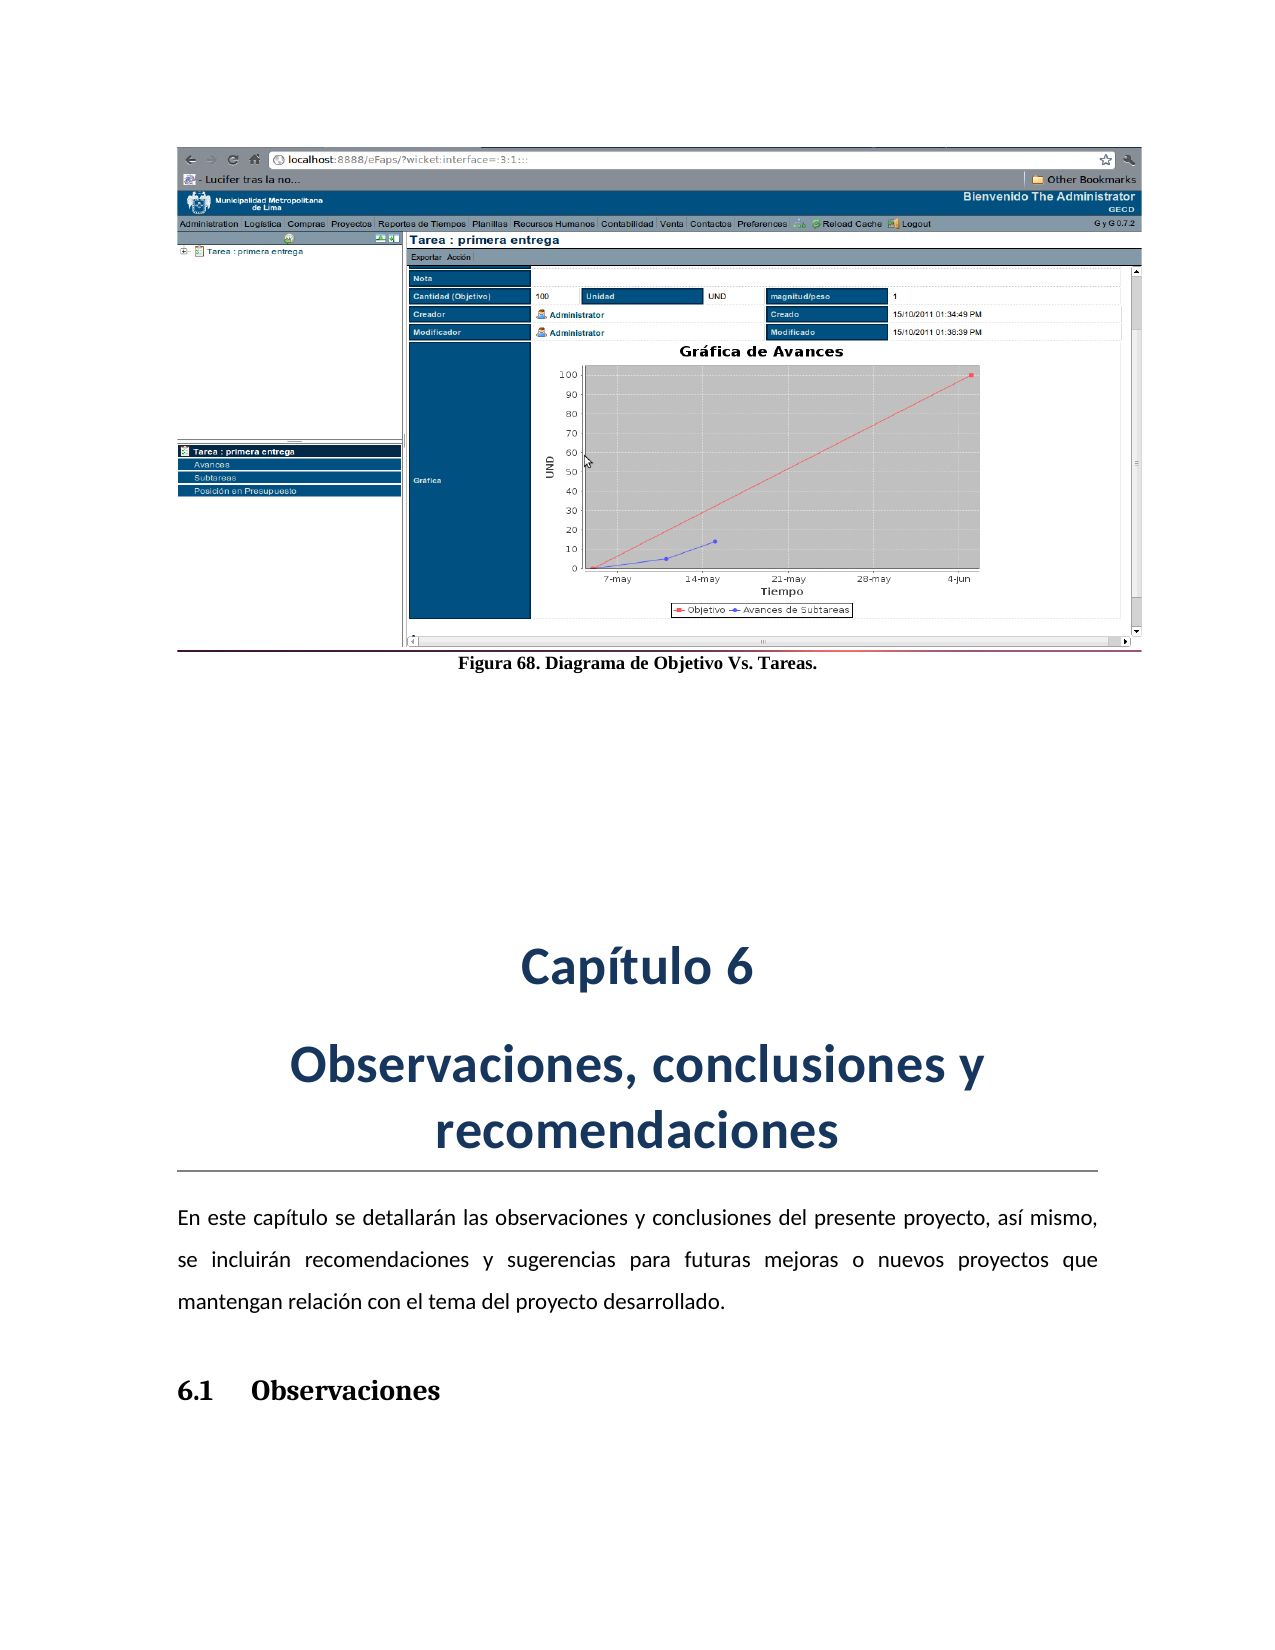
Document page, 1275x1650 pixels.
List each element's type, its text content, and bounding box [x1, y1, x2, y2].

title Capítulo 6 [177, 932, 1098, 998]
picture [177, 147, 1142, 652]
title Observaciones, conclusiones y recomendaciones [177, 1029, 1098, 1170]
text Figura 68. Diagrama de Objetivo Vs. Tareas. [177, 652, 1098, 673]
subtitle 6.1 Observaciones [177, 1374, 1098, 1408]
text En este capítulo se detallarán las observaciones y conclusiones del presente proyecto, así mismo, se incluirán recomendaciones y sugerencias para futuras mejoras o nuevos proyectos que mantengan relación con el tema del proyecto desarrollado. [177, 1203, 1098, 1315]
